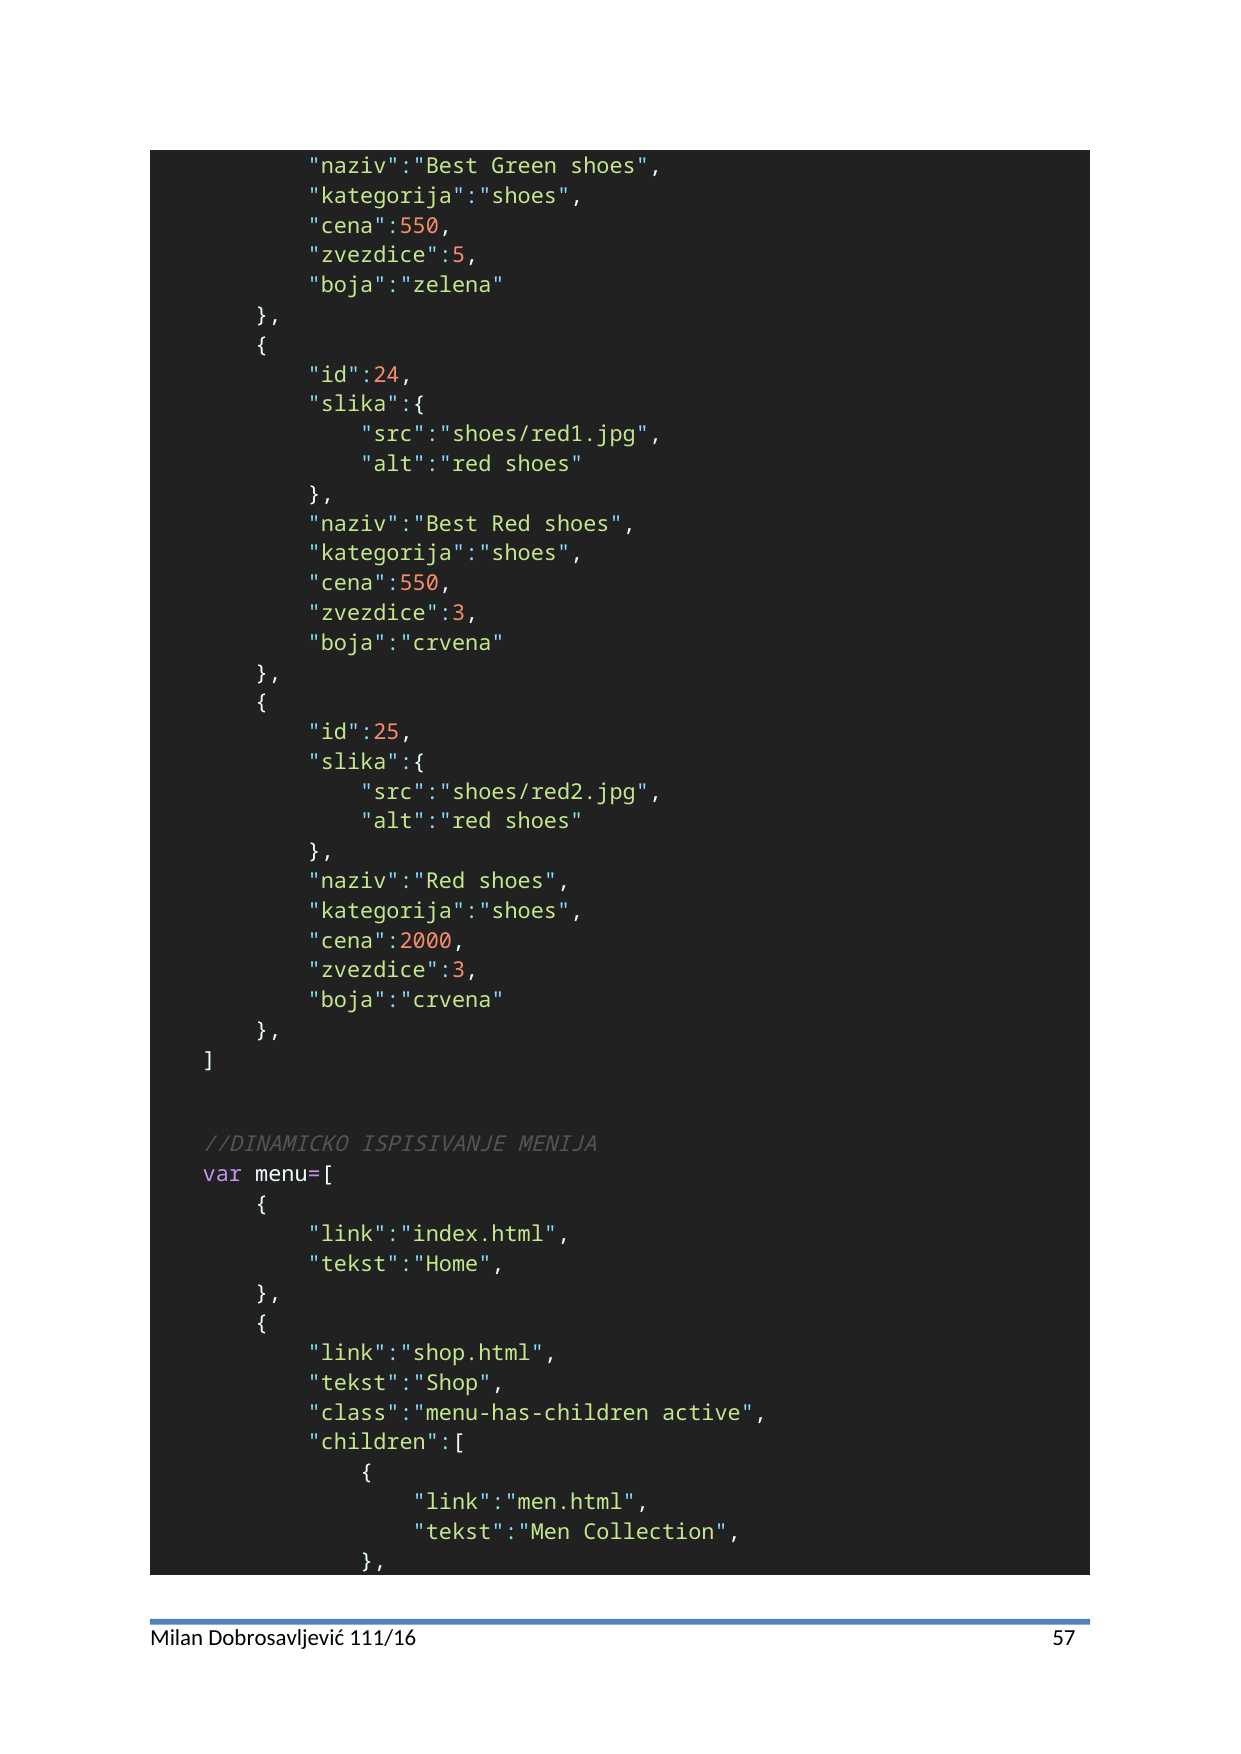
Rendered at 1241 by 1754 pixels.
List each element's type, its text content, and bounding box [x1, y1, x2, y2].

text "children":[ [150, 1426, 1090, 1456]
text "slika":{ [150, 746, 1090, 776]
text "cena":2000, [150, 924, 1090, 954]
text "id":25, [150, 716, 1090, 746]
text "src":"shoes/red1.jpg", [150, 418, 1090, 448]
text var menu=[ [150, 1158, 1090, 1188]
text }, [150, 656, 1090, 686]
text { [150, 686, 1090, 716]
text "class":"menu-has-children active", [150, 1396, 1090, 1426]
text { [150, 1188, 1090, 1218]
text "src":"shoes/red2.jpg", [150, 776, 1090, 805]
text "tekst":"Home", [150, 1247, 1090, 1277]
text { [150, 329, 1090, 358]
text //DINAMICKO ISPISIVANJE MENIJA [150, 1128, 1090, 1158]
text "zvezdice":3, [150, 954, 1090, 984]
text }, [150, 299, 1090, 329]
text { [150, 1307, 1090, 1337]
text "cena":550, [150, 209, 1090, 239]
text "alt":"red shoes" [150, 448, 1090, 478]
text }, [150, 1277, 1090, 1307]
text "link":"men.html", [150, 1486, 1090, 1516]
text "link":"index.html", [150, 1218, 1090, 1247]
text "boja":"crvena" [150, 627, 1090, 656]
text "kategorija":"shoes", [150, 180, 1090, 209]
text "zvezdice":5, [150, 239, 1090, 269]
text "cena":550, [150, 567, 1090, 597]
text "boja":"crvena" [150, 984, 1090, 1014]
text "alt":"red shoes" [150, 805, 1090, 835]
text "id":24, [150, 358, 1090, 388]
text "slika":{ [150, 388, 1090, 418]
text }, [150, 1545, 1090, 1575]
text "naziv":"Best Green shoes", [150, 150, 1090, 180]
text "boja":"zelena" [150, 269, 1090, 299]
text "zvezdice":3, [150, 597, 1090, 627]
text "naziv":"Best Red shoes", [150, 507, 1090, 537]
text "naziv":"Red shoes", [150, 865, 1090, 895]
text }, [150, 1014, 1090, 1044]
text { [150, 1456, 1090, 1486]
text "tekst":"Men Collection", [150, 1516, 1090, 1545]
text }, [150, 478, 1090, 507]
text "kategorija":"shoes", [150, 537, 1090, 567]
text ] [150, 1044, 1090, 1073]
text "tekst":"Shop", [150, 1367, 1090, 1396]
text "link":"shop.html", [150, 1337, 1090, 1367]
text "kategorija":"shoes", [150, 895, 1090, 924]
text }, [150, 835, 1090, 865]
